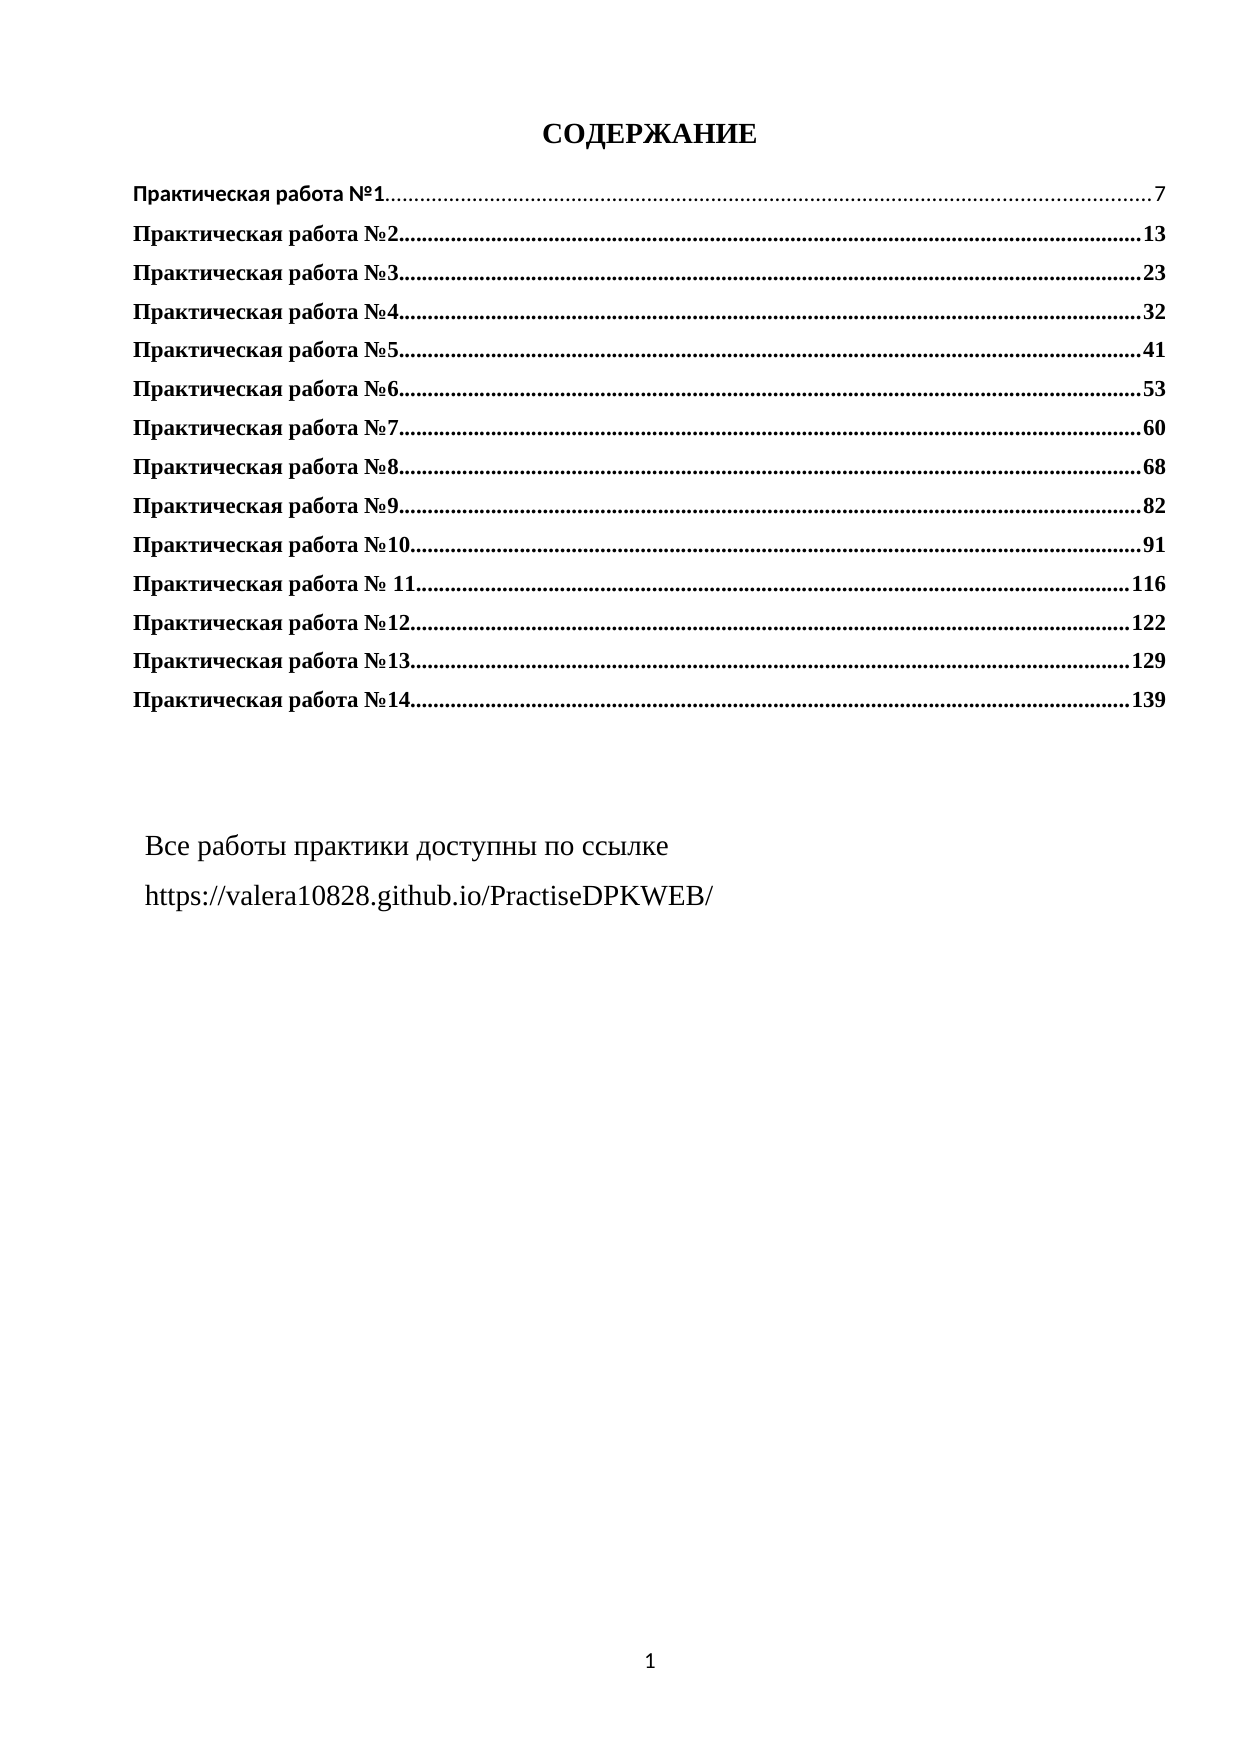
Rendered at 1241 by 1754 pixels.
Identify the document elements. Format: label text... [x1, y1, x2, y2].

text Все работы практики доступны по ссылке https://valera10828.github.io/PractiseDPKWEB/ [144, 828, 1155, 912]
subtitle СОДЕРЖАНИЕ [144, 117, 1155, 150]
